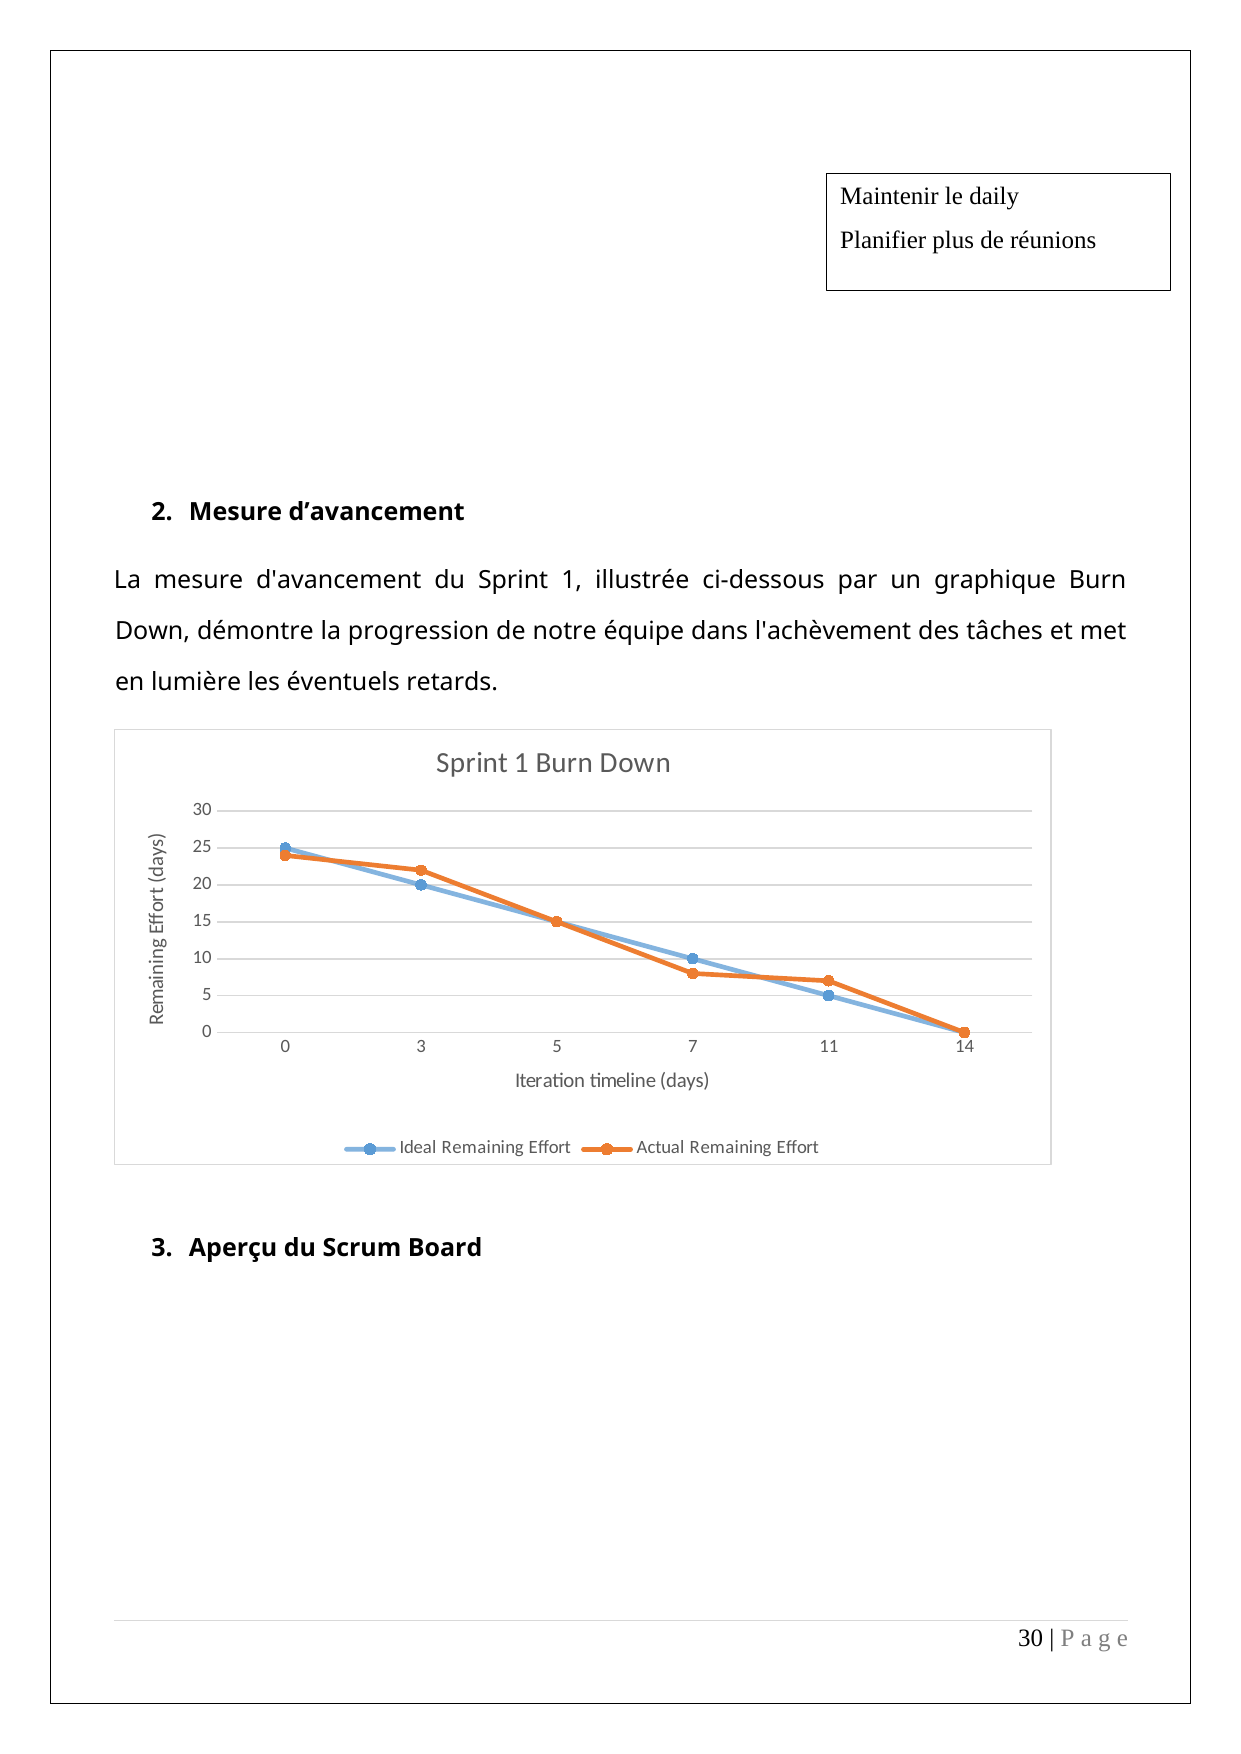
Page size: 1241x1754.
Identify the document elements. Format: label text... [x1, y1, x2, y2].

subtitle Aperçu du Scrum Board [151, 1229, 1128, 1264]
text La mesure d'avancement du Sprint 1, illustrée ci-dessous par un graphique Burn Down, démontre la progression de notre équipe dans l'achèvement des tâches et met en lumière les éventuels retards. [114, 562, 1128, 698]
subtitle Mesure d’avancement [151, 493, 1128, 527]
